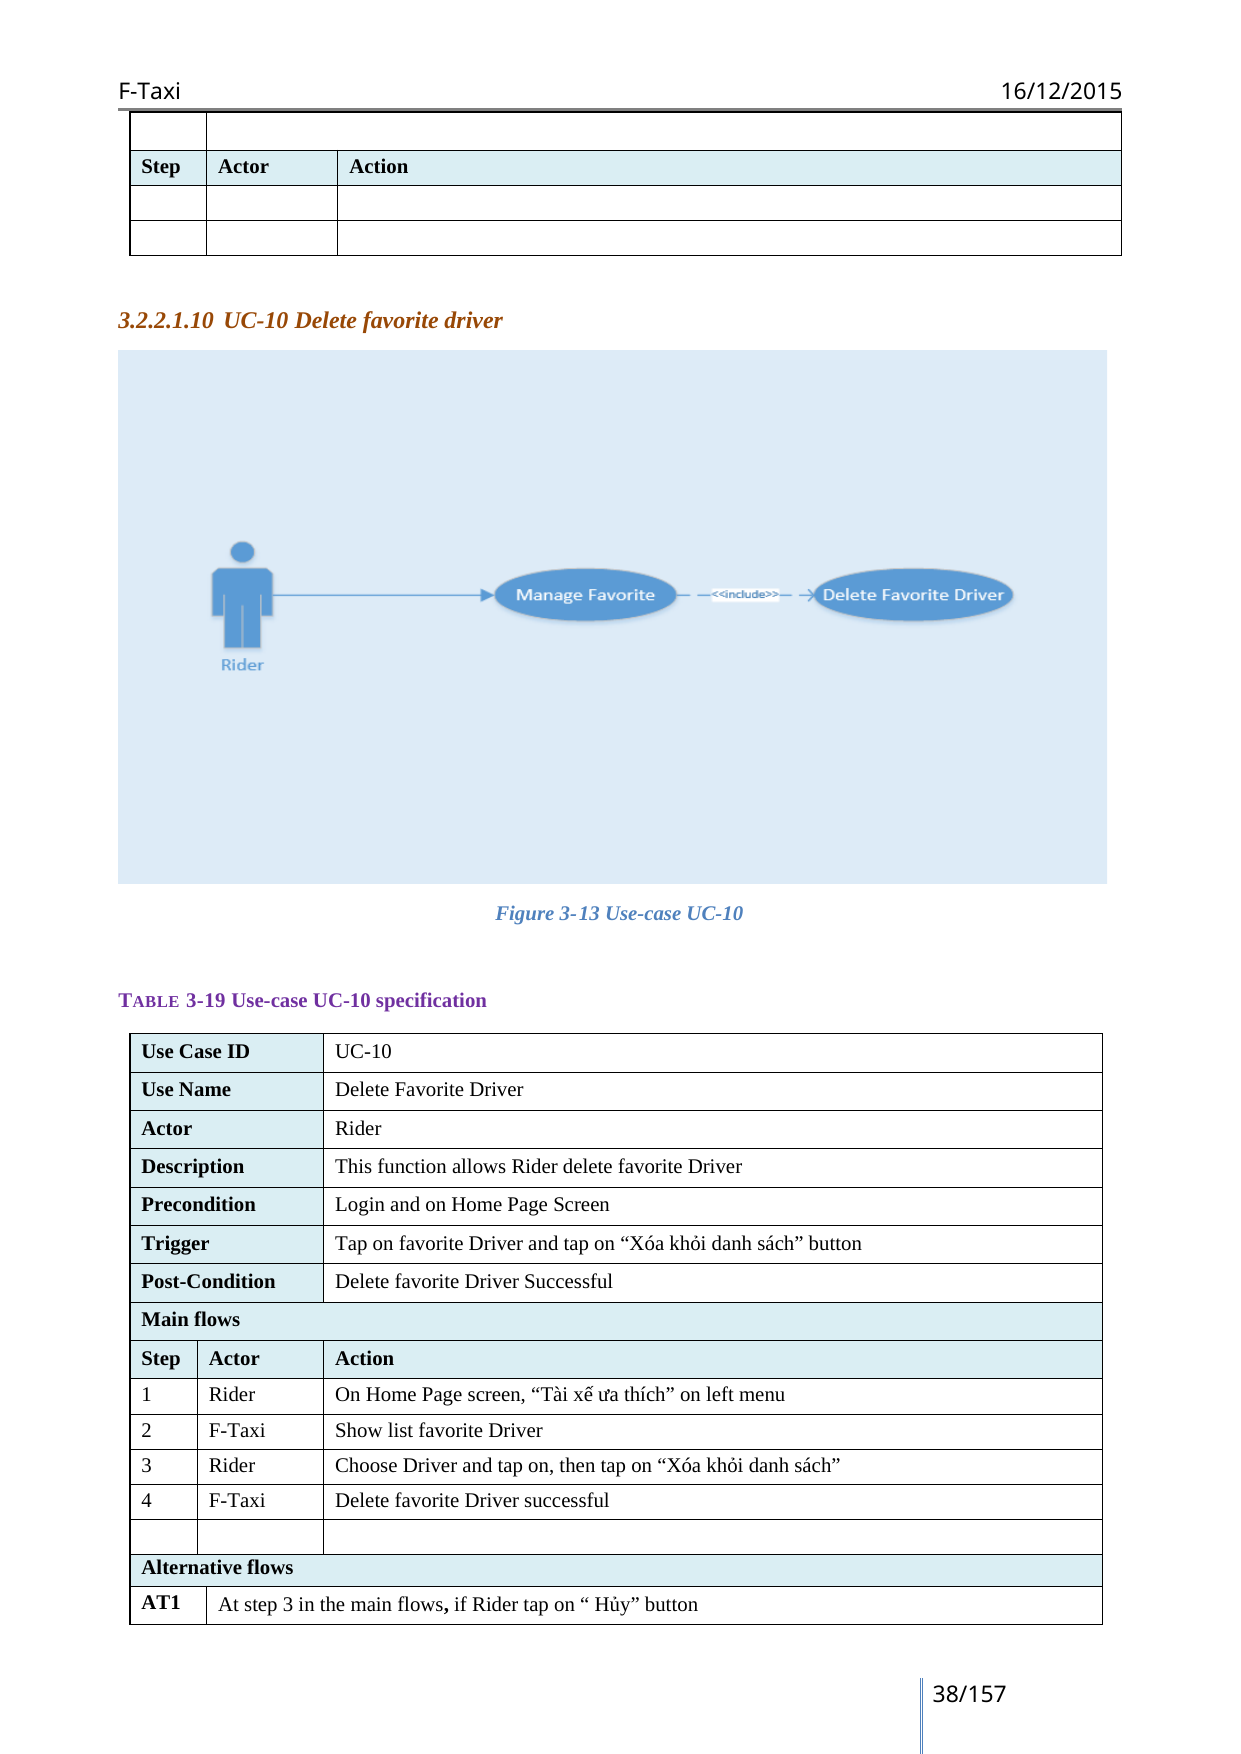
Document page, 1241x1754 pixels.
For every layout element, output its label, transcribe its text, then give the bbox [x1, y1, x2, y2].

table_cell 2 [131, 1415, 197, 1449]
table_cell This function allows Rider delete favorite Driver [324, 1149, 1102, 1187]
table_cell Step [131, 151, 206, 185]
table_header Use Case ID [131, 1034, 323, 1072]
table_cell Action [338, 151, 1121, 185]
picture [118, 350, 1108, 884]
table_cell Precondition [131, 1188, 323, 1225]
table_cell Login and on Home Page Screen [324, 1188, 1102, 1225]
table_cell [131, 1520, 197, 1554]
table_cell Choose Driver and tap on, then tap on “Xóa khỏi danh sách” [324, 1450, 1102, 1484]
table_cell [324, 1520, 1102, 1554]
table_cell Delete favorite Driver successful [324, 1485, 1102, 1519]
table_cell [338, 186, 1121, 219]
table_cell F-Taxi [198, 1415, 323, 1449]
table_cell Trigger [131, 1226, 323, 1263]
table_cell [198, 1520, 323, 1554]
table_cell [207, 186, 337, 219]
table_cell Rider [198, 1450, 323, 1484]
table_cell At step 3 in the main flows, if Rider tap on “ Hủy” button [207, 1587, 1102, 1624]
table_cell [338, 221, 1121, 254]
table_cell [131, 186, 206, 219]
table_cell Actor [198, 1341, 323, 1378]
table_cell Tap on favorite Driver and tap on “Xóa khỏi danh sách” button [324, 1226, 1102, 1263]
table_cell F-Taxi [198, 1485, 323, 1519]
subtitle UC-10 Delete favorite driver [118, 307, 1122, 334]
table_cell Main flows [131, 1303, 1102, 1340]
table_cell Show list favorite Driver [324, 1415, 1102, 1449]
table_cell Delete Favorite Driver [324, 1073, 1102, 1110]
table_cell Description [131, 1149, 323, 1187]
table_cell Alternative flows [131, 1555, 1102, 1586]
table_cell Rider [324, 1111, 1102, 1148]
table_cell Post-Condition [131, 1264, 323, 1302]
table_cell Rider [198, 1379, 323, 1413]
table_cell Delete favorite Driver Successful [324, 1264, 1102, 1302]
table_cell [207, 113, 1121, 149]
table_cell [207, 221, 337, 254]
table_cell 3 [131, 1450, 197, 1484]
table_cell Actor [131, 1111, 323, 1148]
table_cell Use Name [131, 1073, 323, 1110]
table_cell 1 [131, 1379, 197, 1413]
table_header UC-10 [324, 1034, 1102, 1072]
table_cell Actor [207, 151, 337, 185]
table_cell 4 [131, 1485, 197, 1519]
table_cell AT1 [131, 1587, 206, 1624]
table_cell [131, 221, 206, 254]
table_cell [131, 113, 206, 149]
table_cell Action [324, 1341, 1102, 1378]
table_cell On Home Page screen, “Tài xế ưa thích” on left menu [324, 1379, 1102, 1413]
table_cell Step [131, 1341, 197, 1378]
